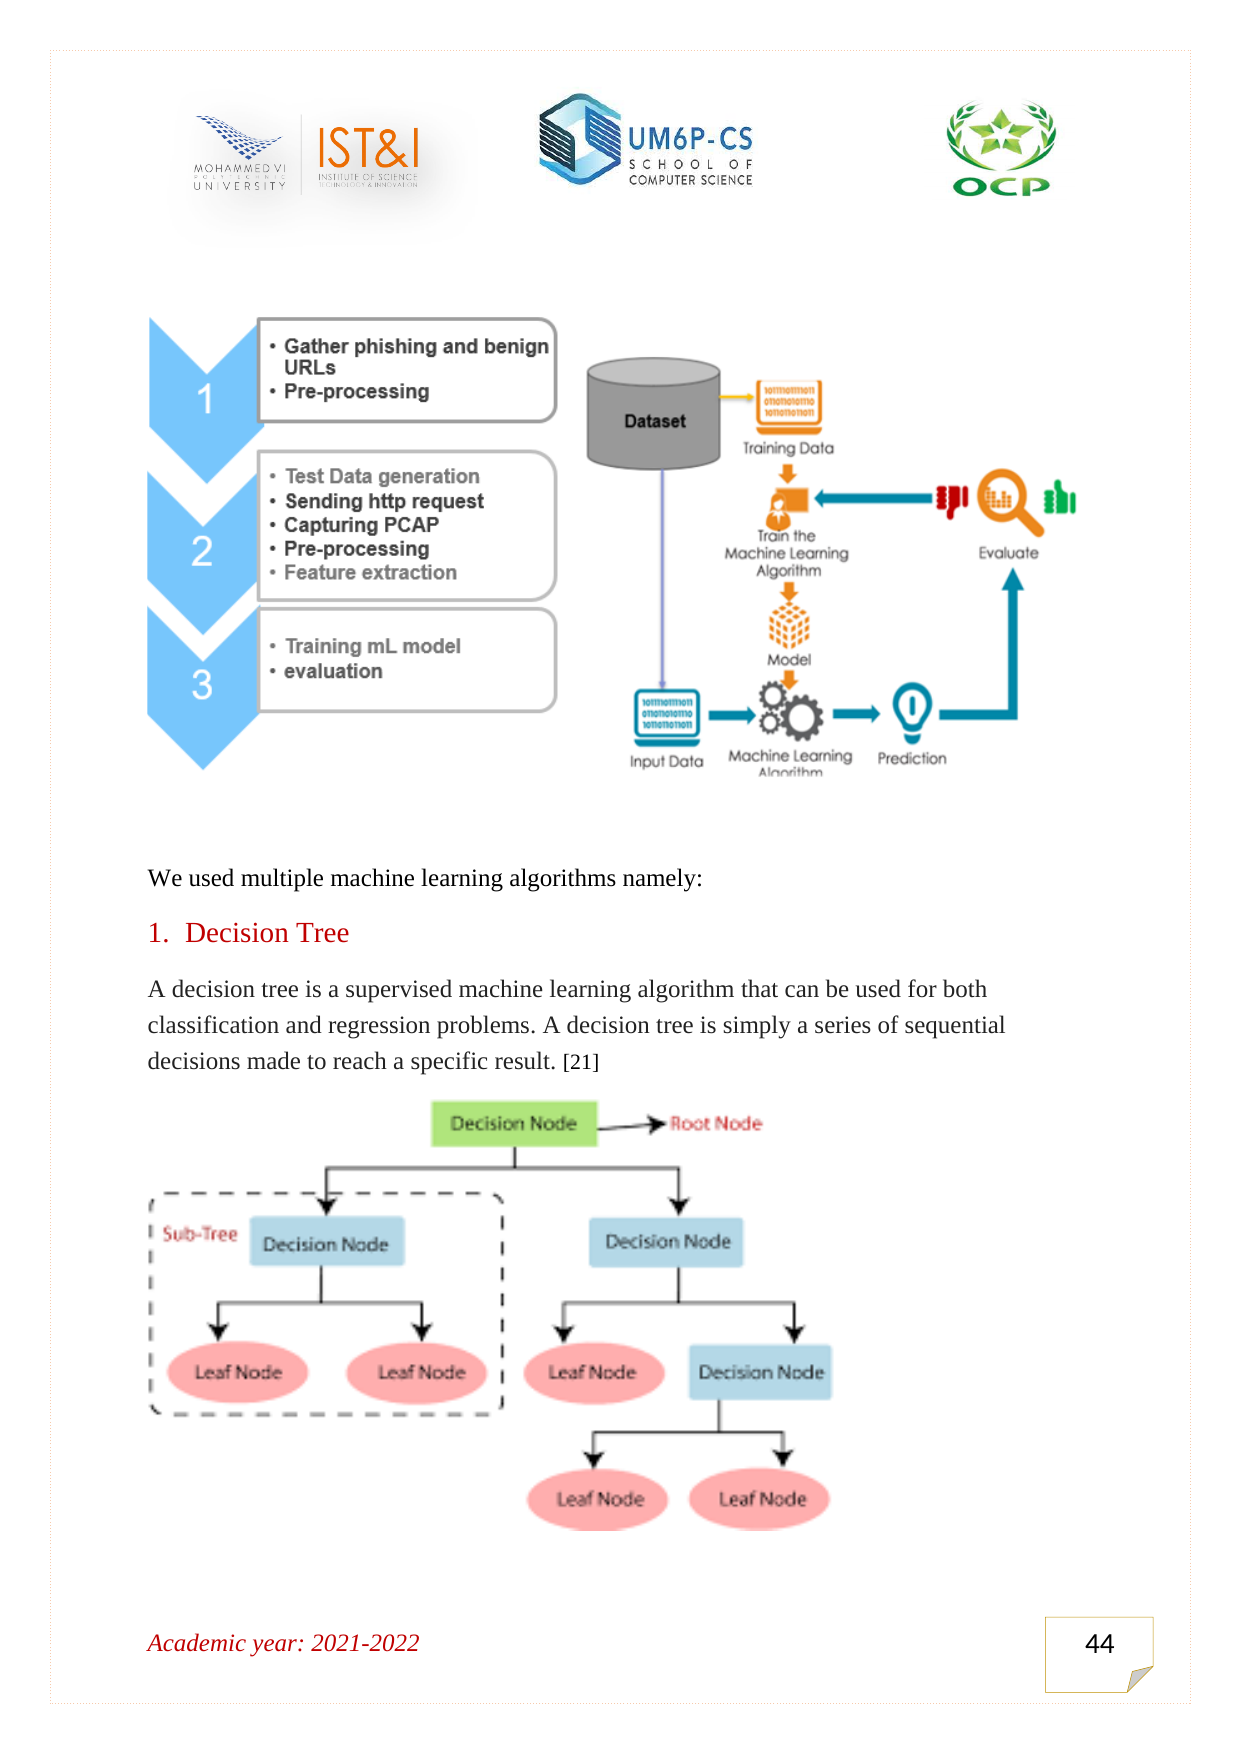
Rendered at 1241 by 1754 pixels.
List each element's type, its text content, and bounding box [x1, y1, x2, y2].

text A decision tree is a supervised machine learning algorithm that can be used for both classification and regression problems. A decision tree is simply a series of sequential decisions made to reach a specific result. [21] [147, 974, 1093, 1075]
picture [924, 92, 1075, 200]
picture [523, 73, 760, 198]
list Decision Tree [147, 916, 1093, 949]
picture [147, 312, 1093, 787]
picture [163, 80, 446, 229]
picture [147, 1098, 839, 1531]
text We used multiple machine learning algorithms namely: [147, 863, 1093, 892]
